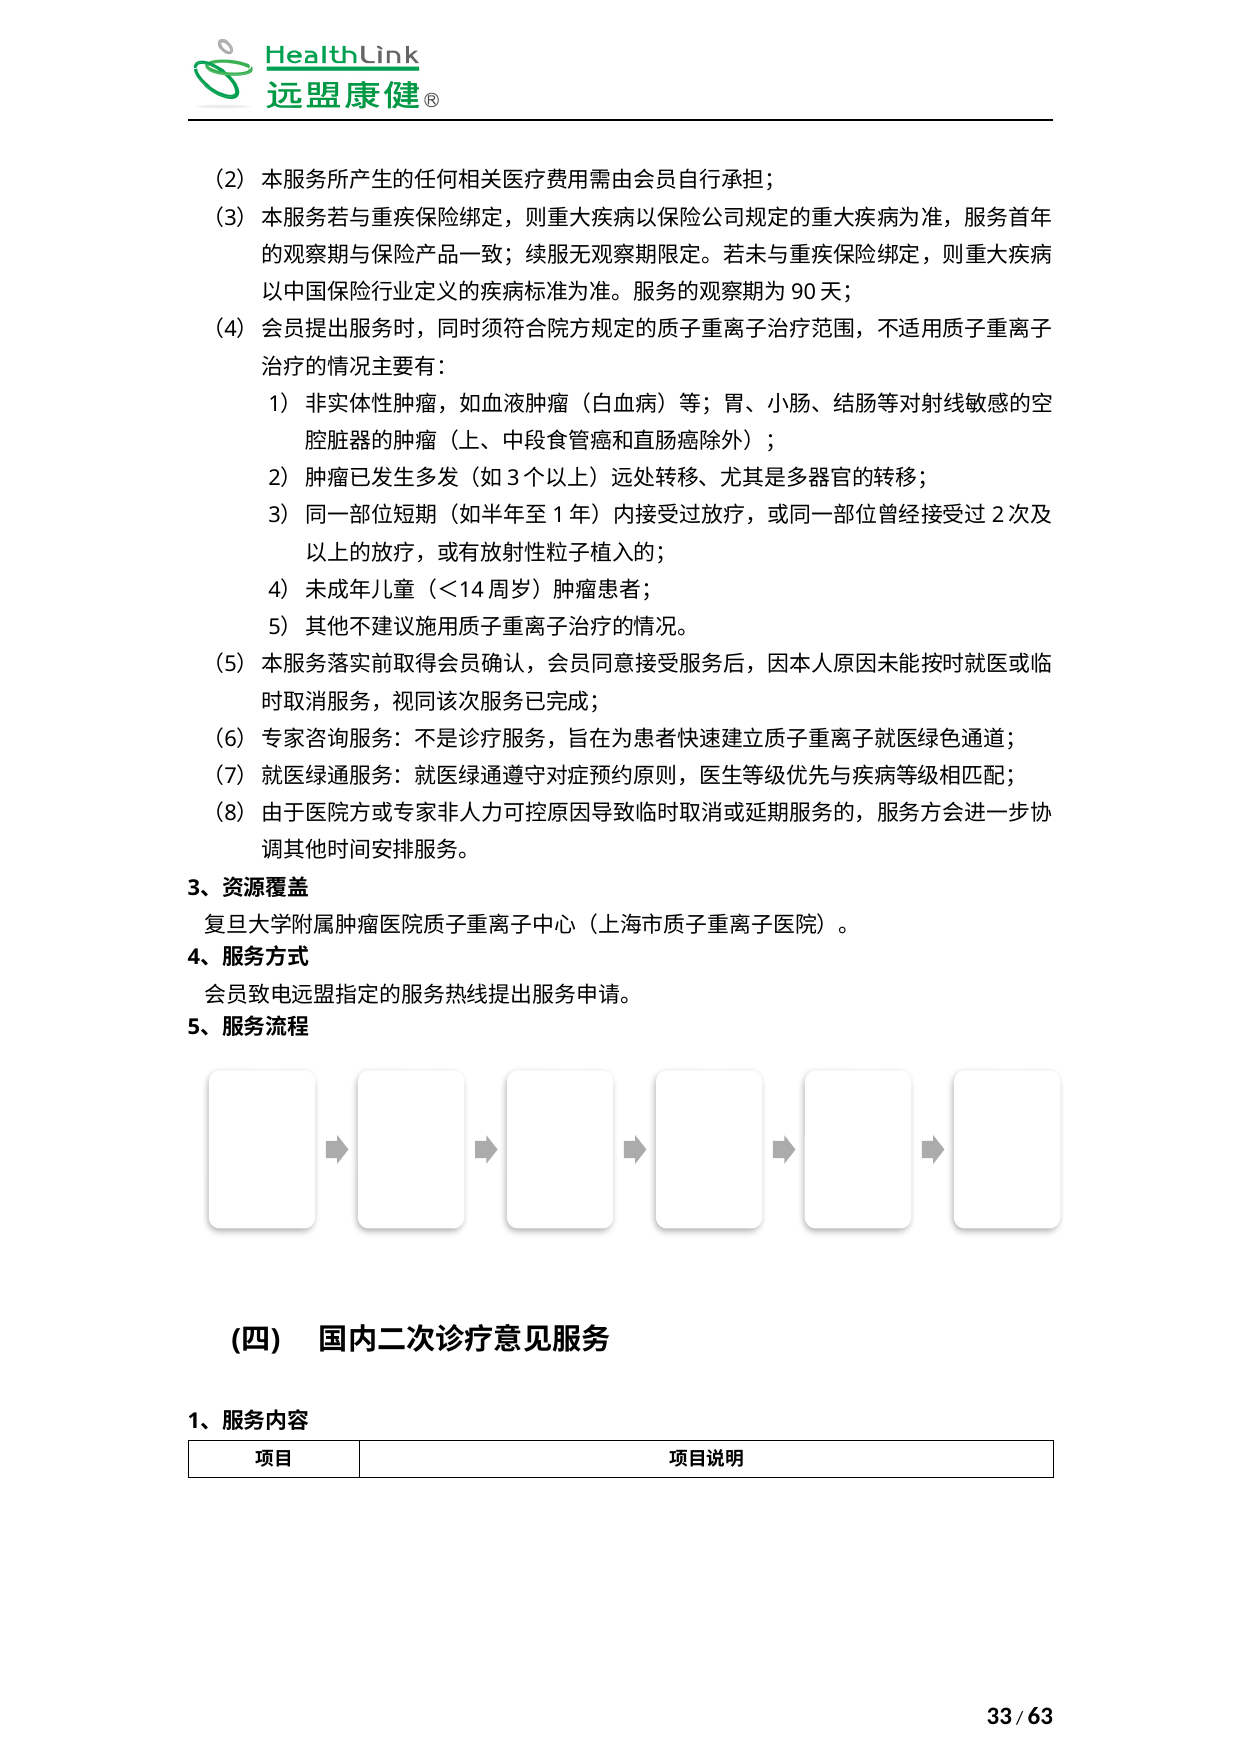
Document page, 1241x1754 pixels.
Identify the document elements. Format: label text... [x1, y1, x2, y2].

text 1、服务内容 [187, 1403, 1053, 1435]
list 本服务所产生的任何相关医疗费用需由会员自行承担； [202, 162, 1053, 194]
list 由于医院方或专家非人力可控原因导致临时取消或延期服务的，服务方会进一步协调其他时间安排服务。 [202, 795, 1053, 864]
list 就医绿通服务：就医绿通遵守对症预约原则，医生等级优先与疾病等级相匹配； [202, 758, 1053, 790]
text 会员致电远盟指定的服务热线提出服务申请。 [187, 976, 1053, 1009]
text 4、服务方式 [187, 939, 1053, 971]
list 未成年儿童（＜14周岁）肿瘤患者； [268, 572, 1053, 604]
list 会员提出服务时，同时须符合院方规定的质子重离子治疗范围，不适用质子重离子治疗的情况主要有： [202, 311, 1053, 381]
list 非实体性肿瘤，如血液肿瘤（白血病）等；胃、小肠、结肠等对射线敏感的空腔脏器的肿瘤（上、中段食管癌和直肠癌除外）； [268, 385, 1053, 455]
text 复旦大学附属肿瘤医院质子重离子中心（上海市质子重离子医院）。 [187, 906, 1053, 939]
subtitle 国内二次诊疗意见服务 [231, 1304, 1053, 1369]
list 本服务落实前取得会员确认，会员同意接受服务后，因本人原因未能按时就医或临时取消服务，视同该次服务已完成； [202, 646, 1053, 716]
table_header 项目说明 [360, 1441, 1053, 1477]
list 肿瘤已发生多发（如3个以上）远处转移、尤其是多器官的转移； [268, 460, 1053, 492]
text 3、资源覆盖 [187, 869, 1053, 902]
picture [187, 29, 447, 118]
list 同一部位短期（如半年至1年）内接受过放疗，或同一部位曾经接受过2次及以上的放疗，或有放射性粒子植入的； [268, 497, 1053, 567]
text 5、服务流程 [187, 1009, 1053, 1041]
table_header 项目 [189, 1441, 359, 1477]
list 本服务若与重疾保险绑定，则重大疾病以保险公司规定的重大疾病为准，服务首年的观察期与保险产品一致；续服无观察期限定。若未与重疾保险绑定，则重大疾病以中国保险行业定义的疾病标准为准。服务的观察期为90天； [202, 199, 1053, 306]
list 专家咨询服务：不是诊疗服务，旨在为患者快速建立质子重离子就医绿色通道； [202, 720, 1053, 753]
list 其他不建议施用质子重离子治疗的情况。 [268, 609, 1053, 641]
